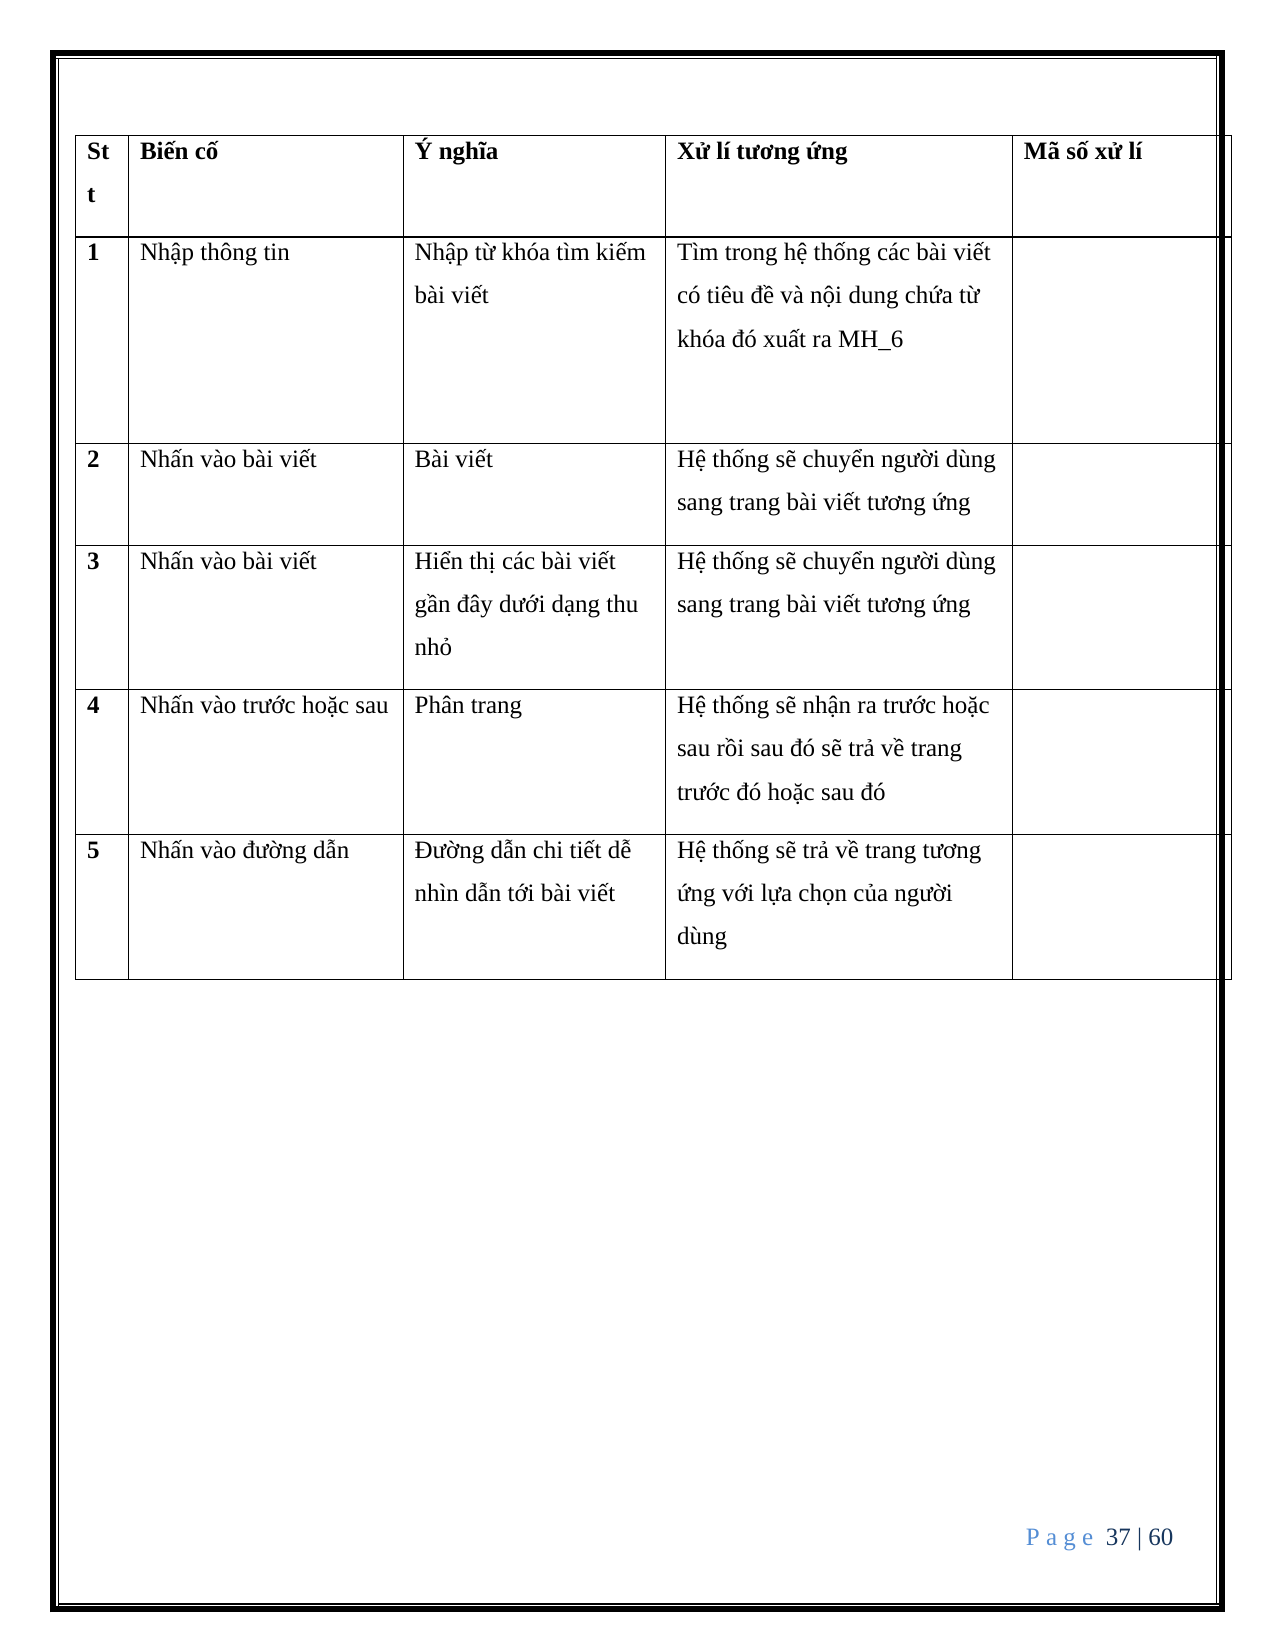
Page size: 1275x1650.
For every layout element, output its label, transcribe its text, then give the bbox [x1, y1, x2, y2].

table_cell Đường dẫn chi tiết dễ nhìn dẫn tới bài viết [404, 835, 665, 979]
table_cell Nhấn vào đường dẫn [129, 835, 403, 979]
table_cell [1013, 690, 1216, 834]
table_cell [1225, 546, 1231, 689]
table_cell Nhập thông tin [129, 238, 403, 443]
table_header Ý nghĩa [404, 136, 665, 236]
table_cell 3 [76, 546, 128, 689]
table_cell Hệ thống sẽ trả về trang tương ứng với lựa chọn của người dùng [666, 835, 1012, 979]
table_cell Nhấn vào trước hoặc sau [129, 690, 403, 834]
table_cell 5 [76, 835, 128, 979]
table_cell Hệ thống sẽ nhận ra trước hoặc sau rồi sau đó sẽ trả về trang trước đó hoặc sau đó [666, 690, 1012, 834]
table_header Biến cố [129, 136, 403, 236]
table_cell 1 [76, 238, 128, 443]
table_cell [1013, 444, 1216, 545]
table_header Xử lí tương ứng [666, 136, 1012, 236]
table_cell 4 [76, 690, 128, 834]
table_cell [1225, 835, 1231, 979]
table_cell Hiển thị các bài viết gần đây dưới dạng thu nhỏ [404, 546, 665, 689]
table_cell Bài viết [404, 444, 665, 545]
table_header Stt [76, 136, 128, 236]
table_cell Hệ thống sẽ chuyển người dùng sang trang bài viết tương ứng [666, 444, 1012, 545]
table_cell [1225, 238, 1231, 443]
table_cell [1013, 546, 1216, 689]
table_cell Hệ thống sẽ chuyển người dùng sang trang bài viết tương ứng [666, 546, 1012, 689]
table_cell [1013, 835, 1216, 979]
table_cell Nhấn vào bài viết [129, 444, 403, 545]
table_cell Nhập từ khóa tìm kiếm bài viết [404, 238, 665, 443]
table_cell Phân trang [404, 690, 665, 834]
table_cell [1013, 238, 1216, 443]
table_cell 2 [76, 444, 128, 545]
table_cell [1225, 444, 1231, 545]
table_cell Tìm trong hệ thống các bài viết có tiêu đề và nội dung chứa từ khóa đó xuất ra MH_6 [666, 238, 1012, 443]
table_header Mã số xử lí [1013, 136, 1216, 236]
table_cell [1225, 690, 1231, 834]
table_cell Nhấn vào bài viết [129, 546, 403, 689]
